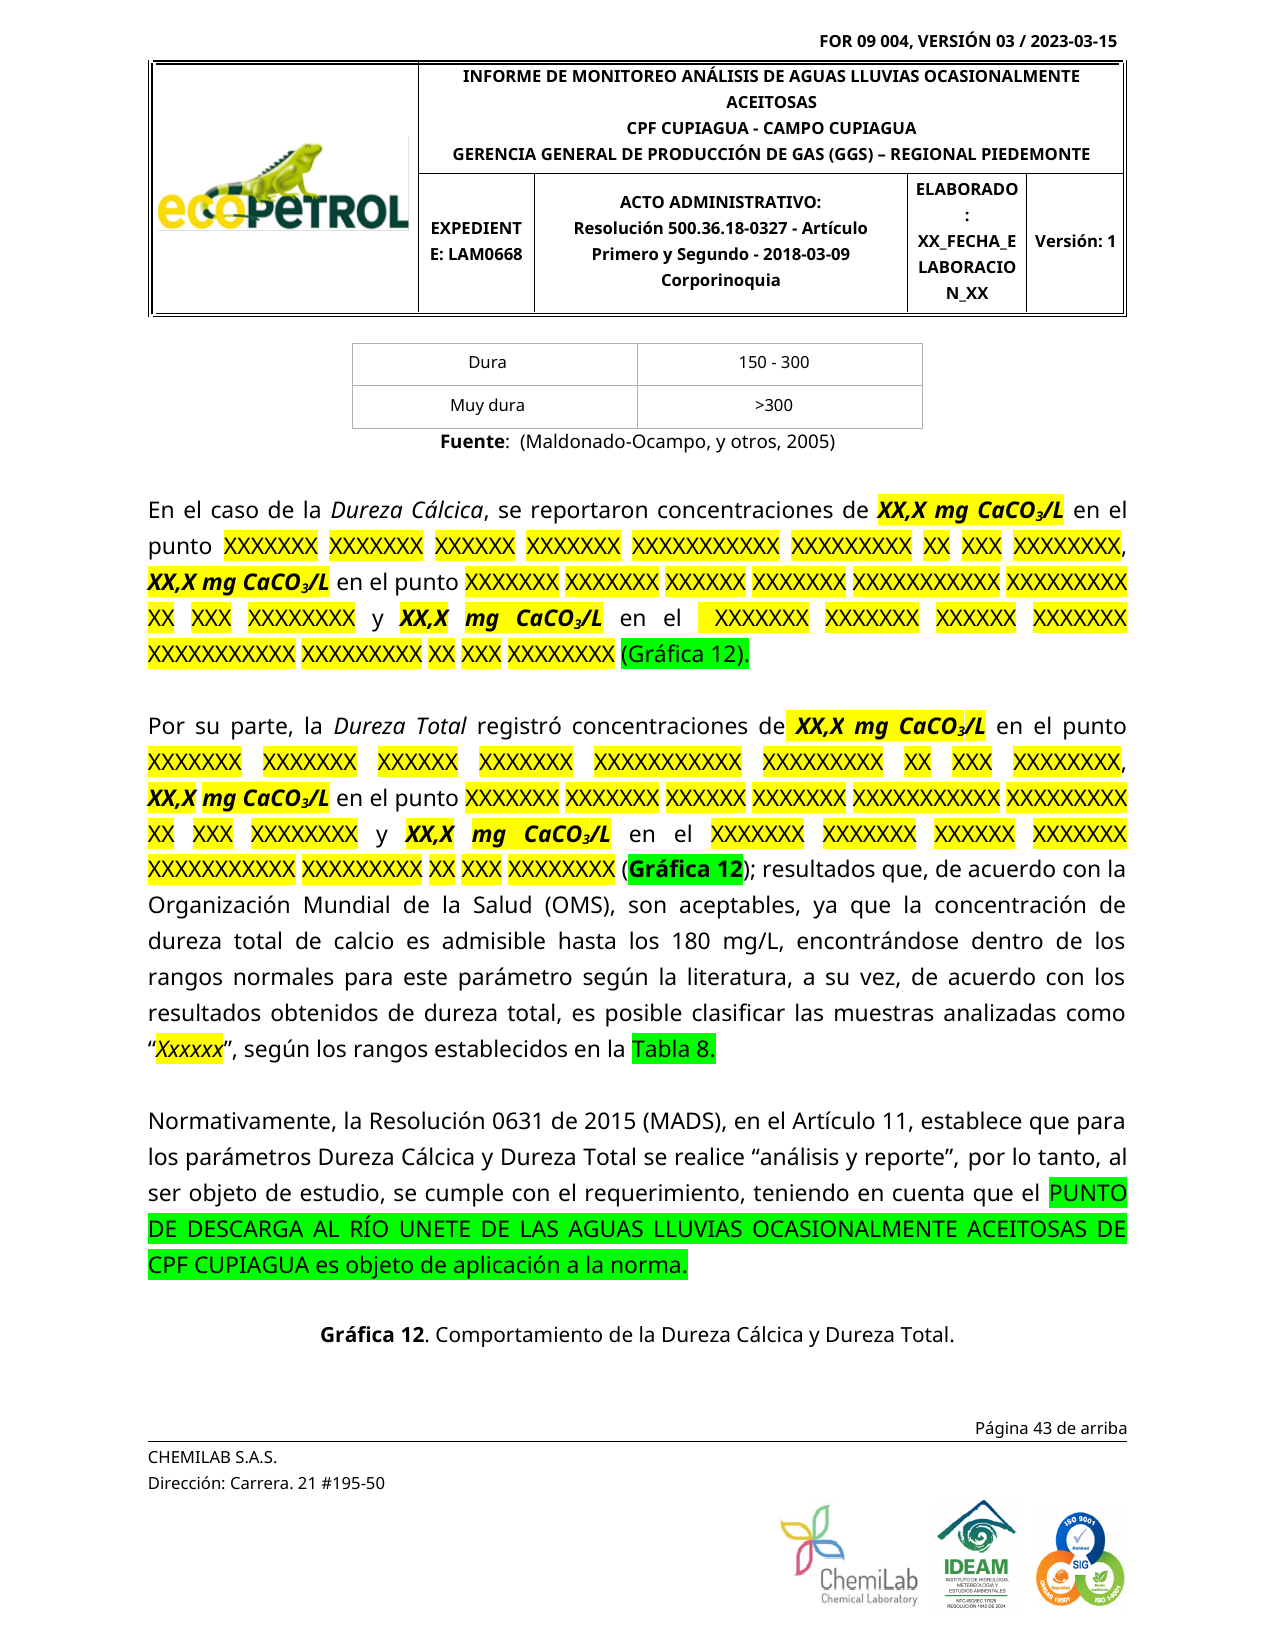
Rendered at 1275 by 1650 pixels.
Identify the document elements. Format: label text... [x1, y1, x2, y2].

picture [157, 137, 411, 233]
picture [1032, 1507, 1128, 1610]
text Fuente: [148, 429, 1127, 454]
text En el caso de la Dureza Cálcica, se reportaron concentraciones de XX,X mg CaCO3/L en el punto XXXXXXX XXXXXXX XXXXXX XXXXXXX XXXXXXXXXXX XXXXXXXXX XX XXX XXXXXXXX, XX,X mg CaCO3/L en el punto XXXXXXX XXXXXXX XXXXXX XXXXXXX XXXXXXXXXXX XXXXXXXXX XX XXX XXXXXXXX y XX,X mg CaCO3/L en el XXXXXXX XXXXXXX XXXXXX XXXXXXX XXXXXXXXXXX XXXXXXXXX XX XXX XXXXXXXX (Gráfica 12). [148, 494, 1127, 669]
text Por su parte, la Dureza Total registró concentraciones de XX,X mg CaCO3/L en el punto XXXXXXX XXXXXXX XXXXXX XXXXXXX XXXXXXXXXXX XXXXXXXXX XX XXX XXXXXXXX, XX,X mg CaCO3/L en el punto XXXXXXX XXXXXXX XXXXXX XXXXXXX XXXXXXXXXXX XXXXXXXXX XX XXX XXXXXXXX y XX,X mg CaCO3/L en el XXXXXXX XXXXXXX XXXXXX XXXXXXX XXXXXXXXXXX XXXXXXXXX XX XXX XXXXXXXX (Gráfica 12); resultados que, de acuerdo con la Organización Mundial de la Salud (OMS), son aceptables, ya que la concentración de dureza total de calcio es admisible hasta los 180 mg/L, encontrándose dentro de los rangos normales para este parámetro según la literatura, a su vez, de acuerdo con los resultados obtenidos de dureza total, es posible clasificar las muestras analizadas como “Xxxxxx”, según los rangos establecidos en la Tabla 8. [148, 710, 1127, 1064]
table_cell Muy dura [353, 386, 637, 428]
table_cell 150 - 300 [638, 344, 922, 385]
table_cell Dura [353, 344, 637, 385]
text Normativamente, la Resolución 0631 de 2015 (MADS), en el Artículo 11, establece que para los parámetros Dureza Cálcica y Dureza Total se realice “análisis y reporte”, por lo tanto, al ser objeto de estudio, se cumple con el requerimiento, teniendo en cuenta que el PUNTO DE DESCARGA AL RÍO UNETE DE LAS AGUAS LLUVIAS OCASIONALMENTE ACEITOSAS DE CPF CUPIAGUA es objeto de aplicación a la norma. [148, 1105, 1127, 1213]
text Normativamente, la Resolución 0631 de 2015 (MADS), en el Artículo 11, establece que para los parámetros Dureza Cálcica y Dureza Total se realice “análisis y reporte”, por lo tanto, al ser objeto de estudio, se cumple con el requerimiento, teniendo en cuenta que el PUNTO DE DESCARGA AL RÍO UNETE DE LAS AGUAS LLUVIAS OCASIONALMENTE ACEITOSAS DE CPF CUPIAGUA es objeto de aplicación a la norma. [148, 1244, 1127, 1280]
text Gráfica 12. Comportamiento de la Dureza Cálcica y Dureza Total. [148, 1321, 1127, 1349]
table_cell >300 [638, 386, 922, 428]
picture [775, 1497, 1024, 1620]
